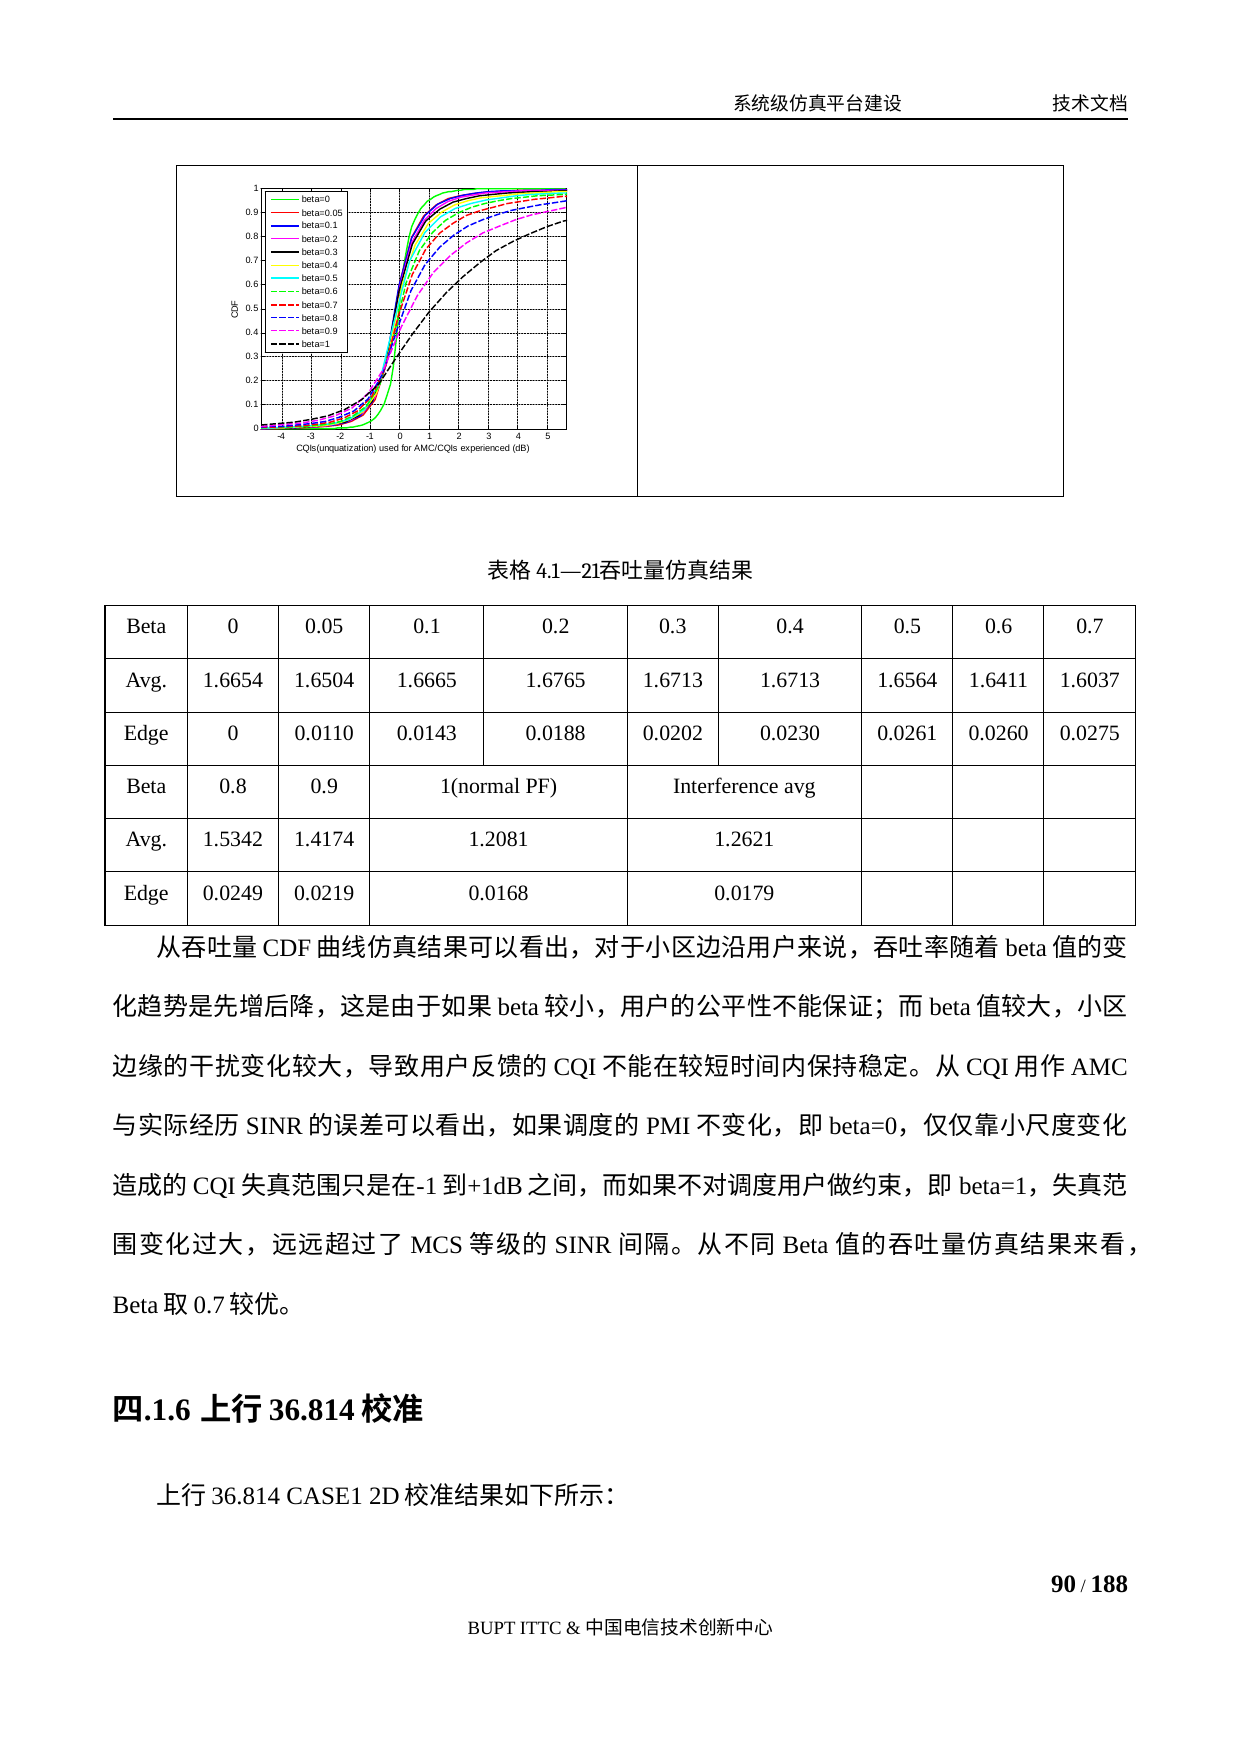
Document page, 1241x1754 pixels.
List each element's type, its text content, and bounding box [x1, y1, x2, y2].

table_cell 1.2081 [370, 819, 627, 871]
table_cell [638, 166, 1063, 496]
table_cell 0.0188 [484, 713, 627, 765]
table_cell 0.0275 [1044, 713, 1135, 765]
table_cell [862, 819, 952, 871]
table_cell 1.6713 [719, 659, 861, 712]
table_cell 0.0219 [279, 872, 369, 924]
table_cell Edge [106, 872, 187, 924]
table_cell 0.0179 [628, 872, 861, 924]
table_cell Avg. [106, 659, 187, 712]
table_cell [953, 819, 1043, 871]
table_cell Avg. [106, 819, 187, 871]
text 从吞吐量CDF曲线仿真结果可以看出，对于小区边沿用户来说，吞吐率随着beta值的变化趋势是先增后降，这是由于如果beta较小，用户的公平性不能保证；而beta值较大，小区边缘的干扰变化较大，导致用户反馈的CQI不能在较短时间内保持稳定。从CQI用作AMC与实际经历SINR的误差可以看出，如果调度的PMI不变化，即beta=0，仅仅靠小尺度变化造成的CQI失真范围只是在-1到+1dB之间，而如果不对调度用户做约束，即beta=1，失真范围变化过大，远远超过了MCS等级的SINR间隔。从不同Beta值的吞吐量仿真结果来看，Beta取0.7较优。 [112, 926, 1128, 1322]
table_header 0.2 [484, 606, 627, 658]
table_cell [177, 166, 637, 496]
table_cell 1.6765 [484, 659, 627, 712]
table_cell 0.0110 [279, 713, 369, 765]
table_cell 1.2621 [628, 819, 861, 871]
table_cell 0.9 [279, 766, 369, 818]
table_cell 1.6713 [628, 659, 718, 712]
table_header 0 [188, 606, 278, 658]
table_cell [1044, 819, 1135, 871]
table_header 0.1 [370, 606, 483, 658]
table_cell 1(normal PF) [370, 766, 627, 818]
table_header 0.7 [1044, 606, 1135, 658]
table_cell [1044, 766, 1135, 818]
table_cell 1.6411 [953, 659, 1043, 712]
table_cell 1.6665 [370, 659, 483, 712]
table_cell 1.4174 [279, 819, 369, 871]
table_cell 0.8 [188, 766, 278, 818]
table_cell [862, 766, 952, 818]
table_cell 0.0249 [188, 872, 278, 924]
table_header 0.4 [719, 606, 861, 658]
table_cell 0.0202 [628, 713, 718, 765]
table_cell 1.6037 [1044, 659, 1135, 712]
table_cell Beta [106, 766, 187, 818]
table_cell 1.6564 [862, 659, 952, 712]
table_cell 0.0143 [370, 713, 483, 765]
table_cell Interference avg [628, 766, 861, 818]
table_cell 0.0230 [719, 713, 861, 765]
table_cell 1.6504 [279, 659, 369, 712]
table_cell 0.0261 [862, 713, 952, 765]
table_header 0.3 [628, 606, 718, 658]
table_cell [862, 872, 952, 924]
table_cell 0.0168 [370, 872, 627, 924]
table_cell 1.6654 [188, 659, 278, 712]
table_cell 1.5342 [188, 819, 278, 871]
table_header 0.5 [862, 606, 952, 658]
table_cell 0 [188, 713, 278, 765]
table_cell Edge [106, 713, 187, 765]
table_cell [1044, 872, 1135, 924]
subtitle 上行36.814校准 [112, 1367, 1128, 1447]
table_header 0.6 [953, 606, 1043, 658]
table_cell 0.0260 [953, 713, 1043, 765]
text 上行36.814 CASE1 2D校准结果如下所示： [156, 1474, 1128, 1513]
table_header Beta [106, 606, 187, 658]
table_cell [953, 872, 1043, 924]
table_header 0.05 [279, 606, 369, 658]
table_cell [953, 766, 1043, 818]
